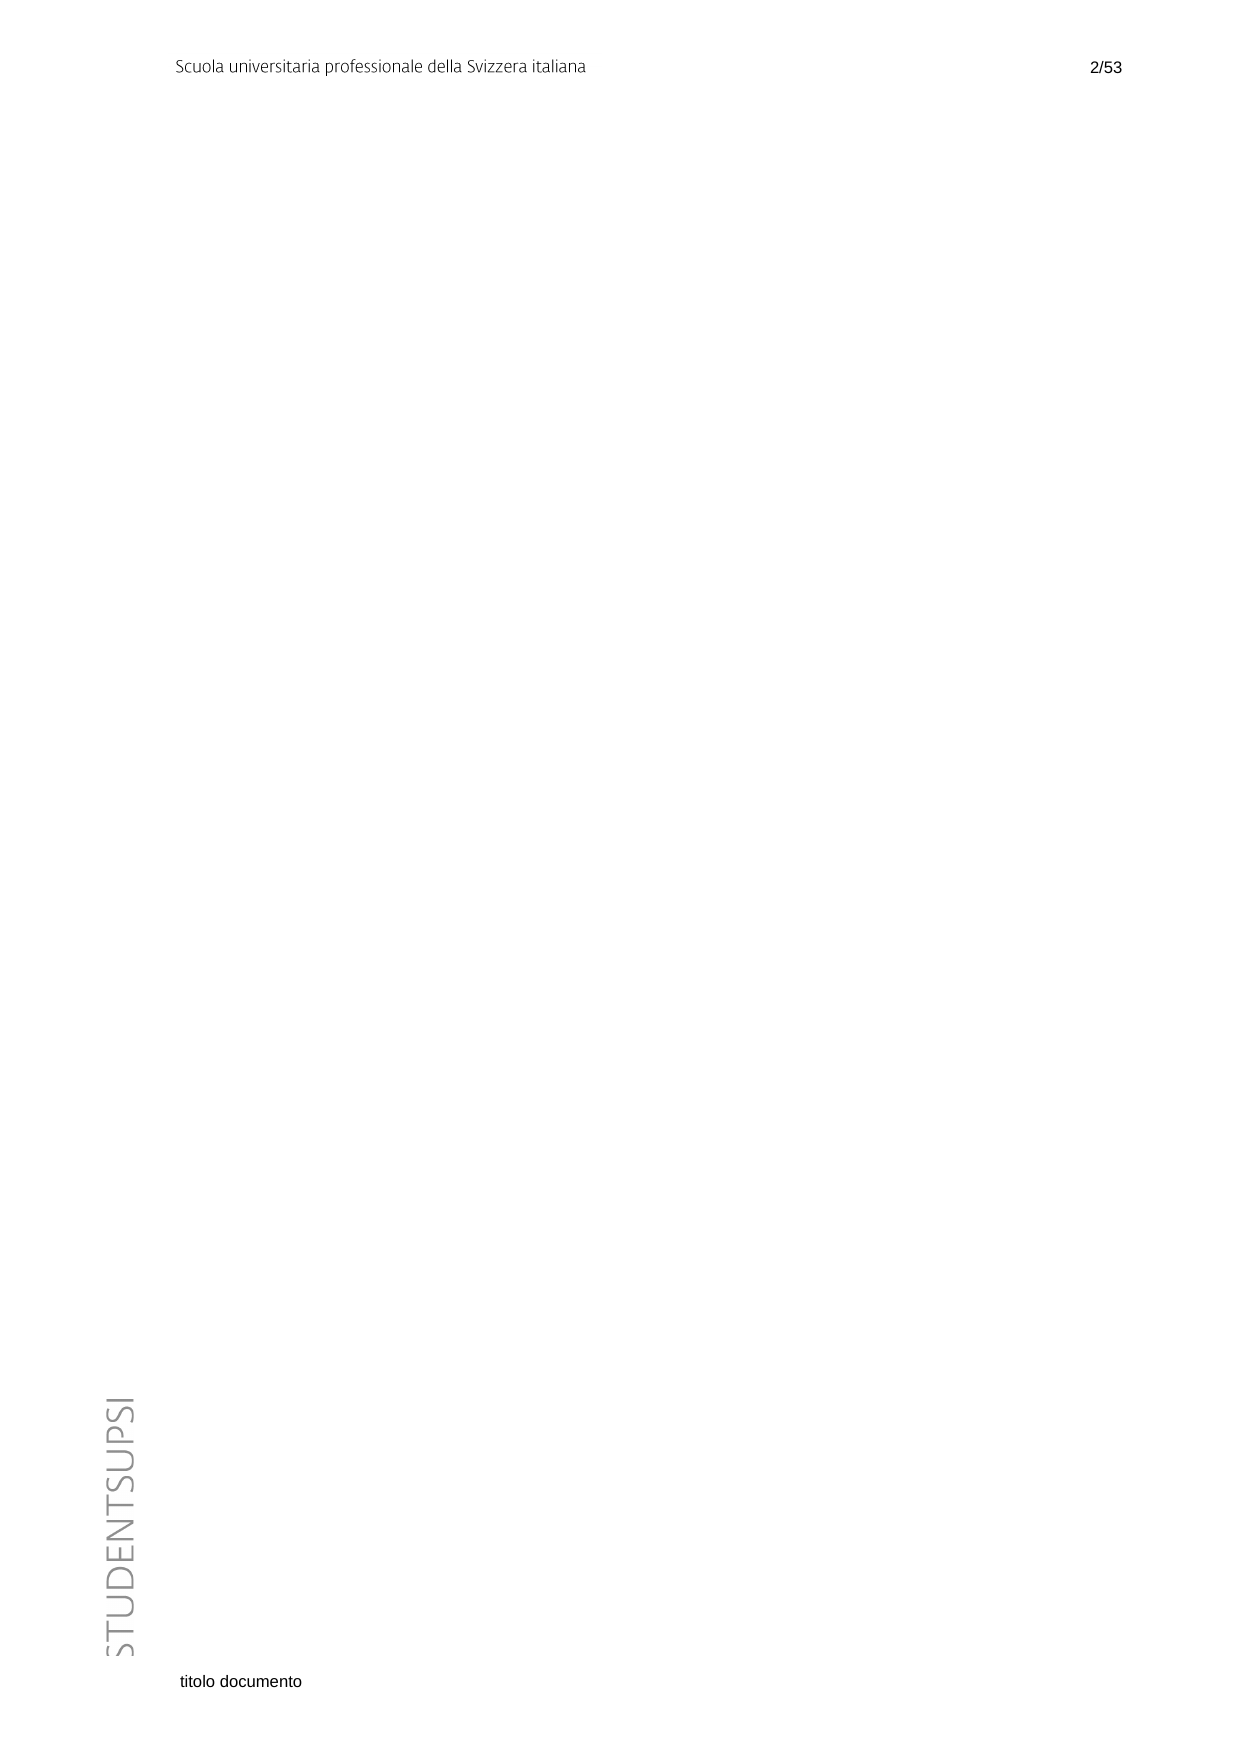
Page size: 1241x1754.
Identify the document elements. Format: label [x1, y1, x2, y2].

picture [106, 1399, 134, 1657]
picture [168, 53, 602, 80]
